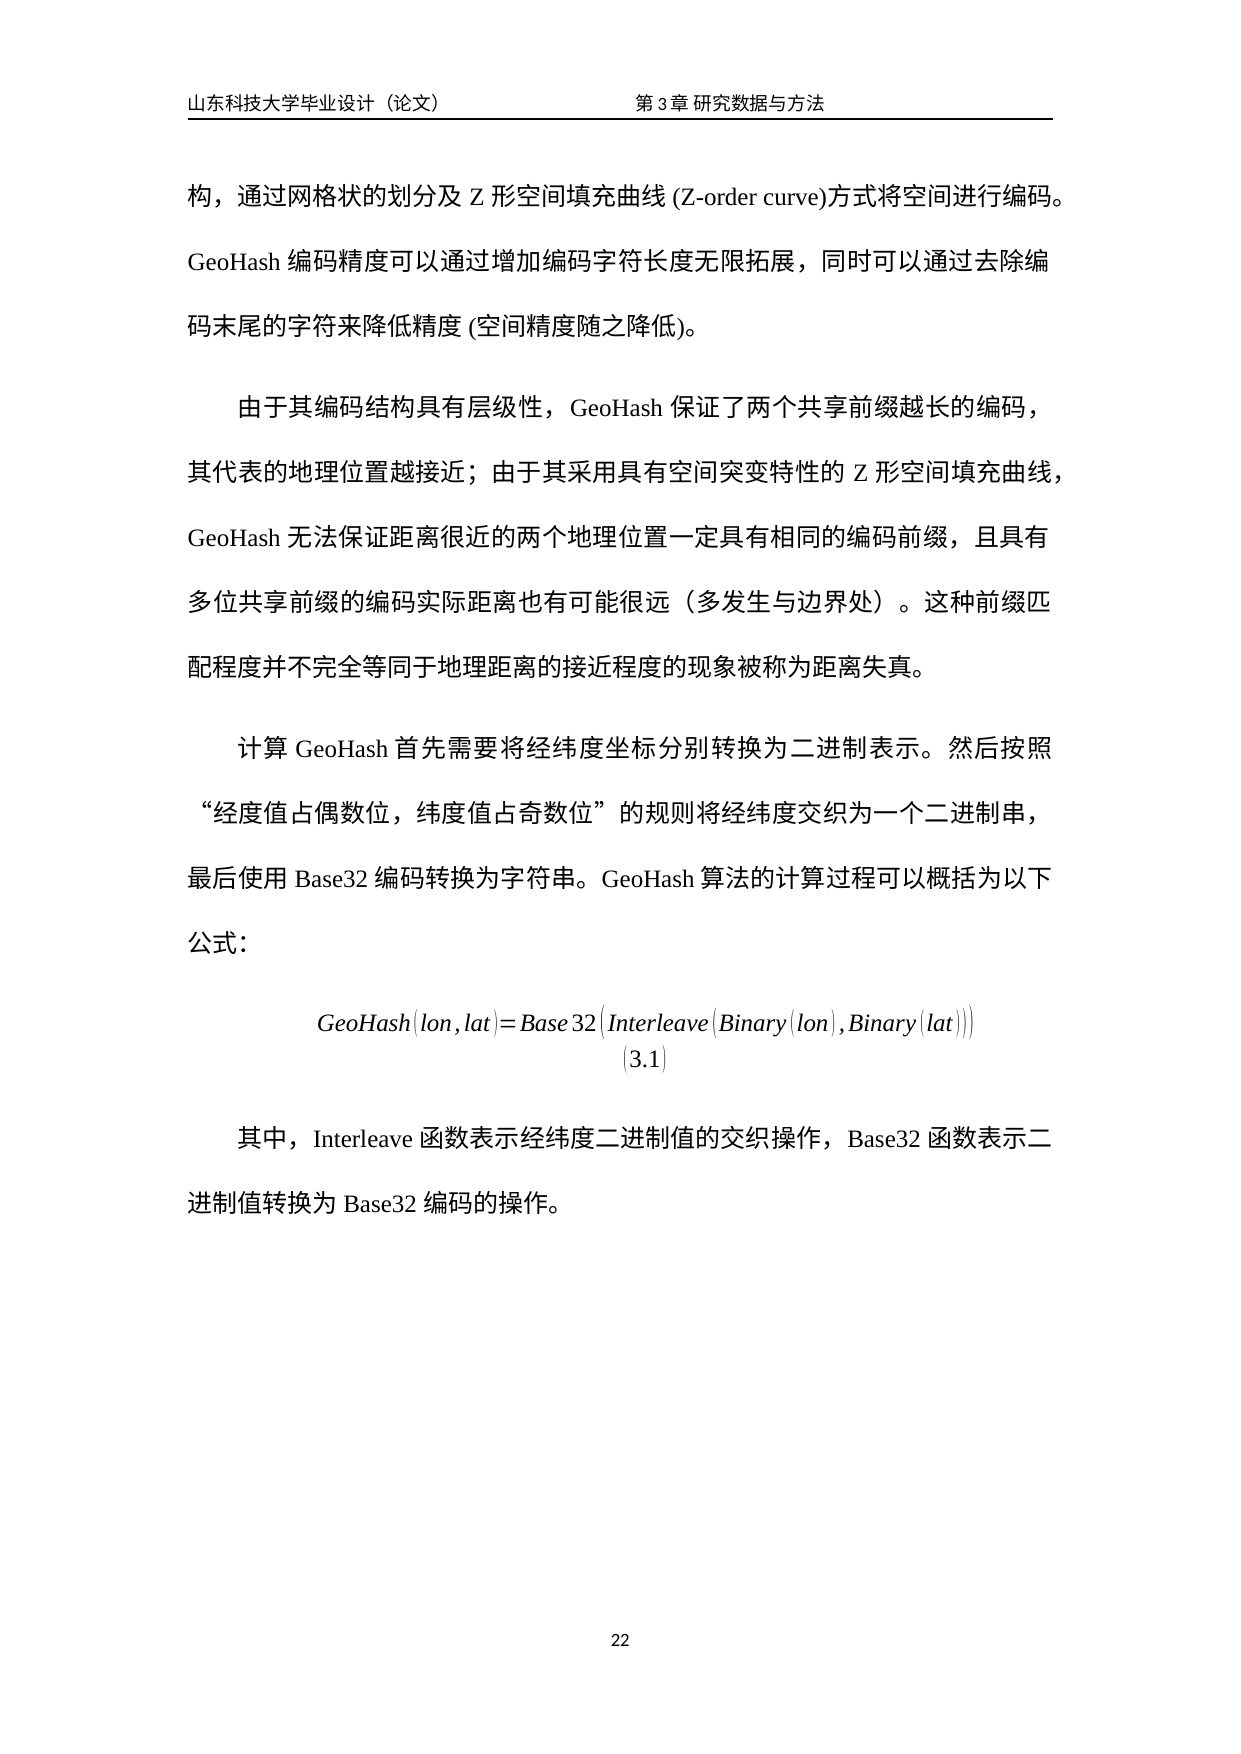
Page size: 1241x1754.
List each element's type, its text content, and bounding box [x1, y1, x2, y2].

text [187, 162, 1053, 357]
text 由于其编码结构具有层级性，GeoHash 保证了两个共享前缀越长的编码，其代表的地理位置越接近；由于其采用具有空间突变特性的 Z 形空间填充曲线，GeoHash 无法保证距离很近的两个地理位置一定具有相同的编码前缀，且具有多位共享前缀的编码实际距离也有可能很远（多发生与边界处）。这种前缀匹配程度并不完全等同于地理距离的接近程度的现象被称为距离失真。 [187, 373, 1053, 698]
text 计算GeoHash首先需要将经纬度坐标分别转换为二进制表示。然后按照“经度值占偶数位，纬度值占奇数位”的规则将经纬度交织为一个二进制串，最后使用 Base32 编码转换为字符串。GeoHash算法的计算过程可以概括为以下公式： [187, 714, 1053, 974]
text 其中，Interleave 函数表示经纬度二进制值的交织操作，Base32 函数表示二进制值转换为 Base32 编码的操作。 [187, 1104, 1053, 1234]
